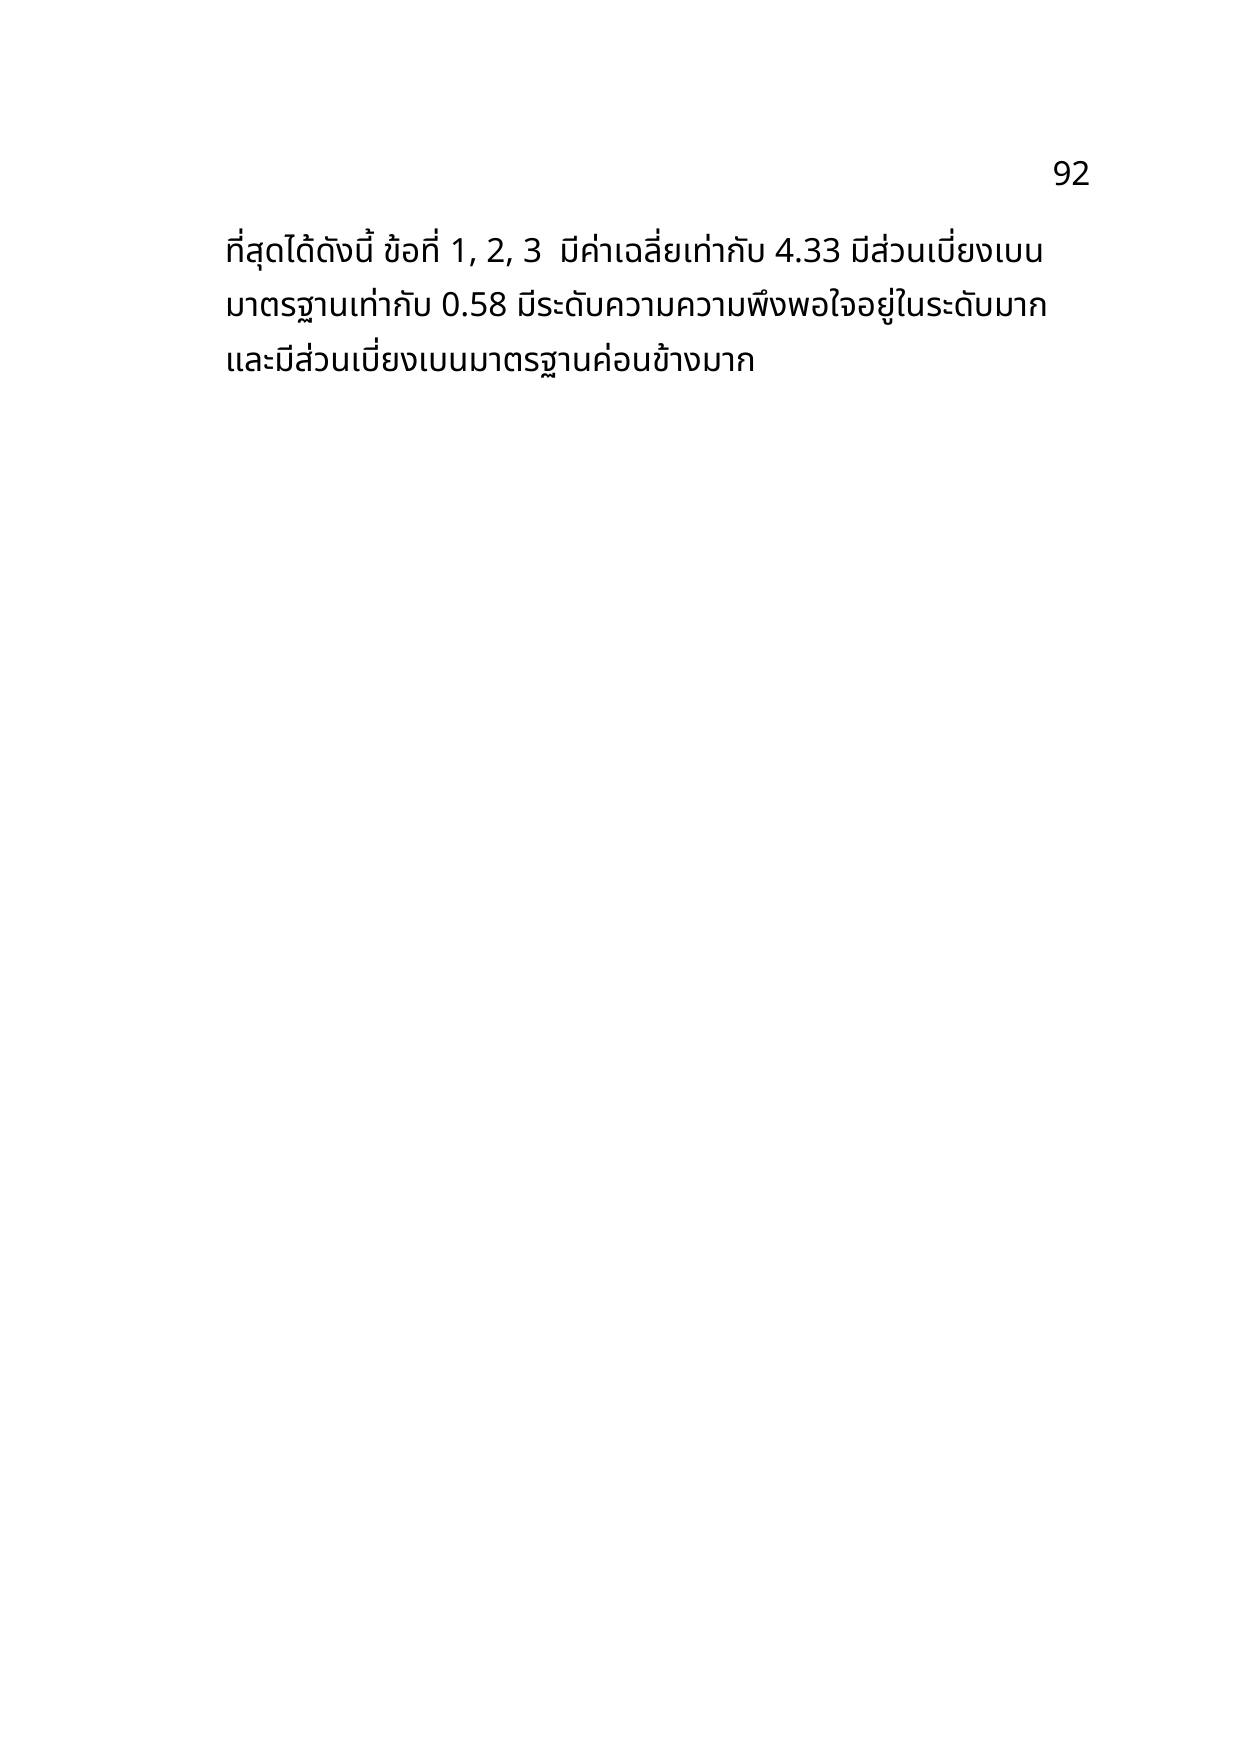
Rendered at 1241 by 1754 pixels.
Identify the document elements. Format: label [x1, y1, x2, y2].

text [225, 227, 1090, 386]
